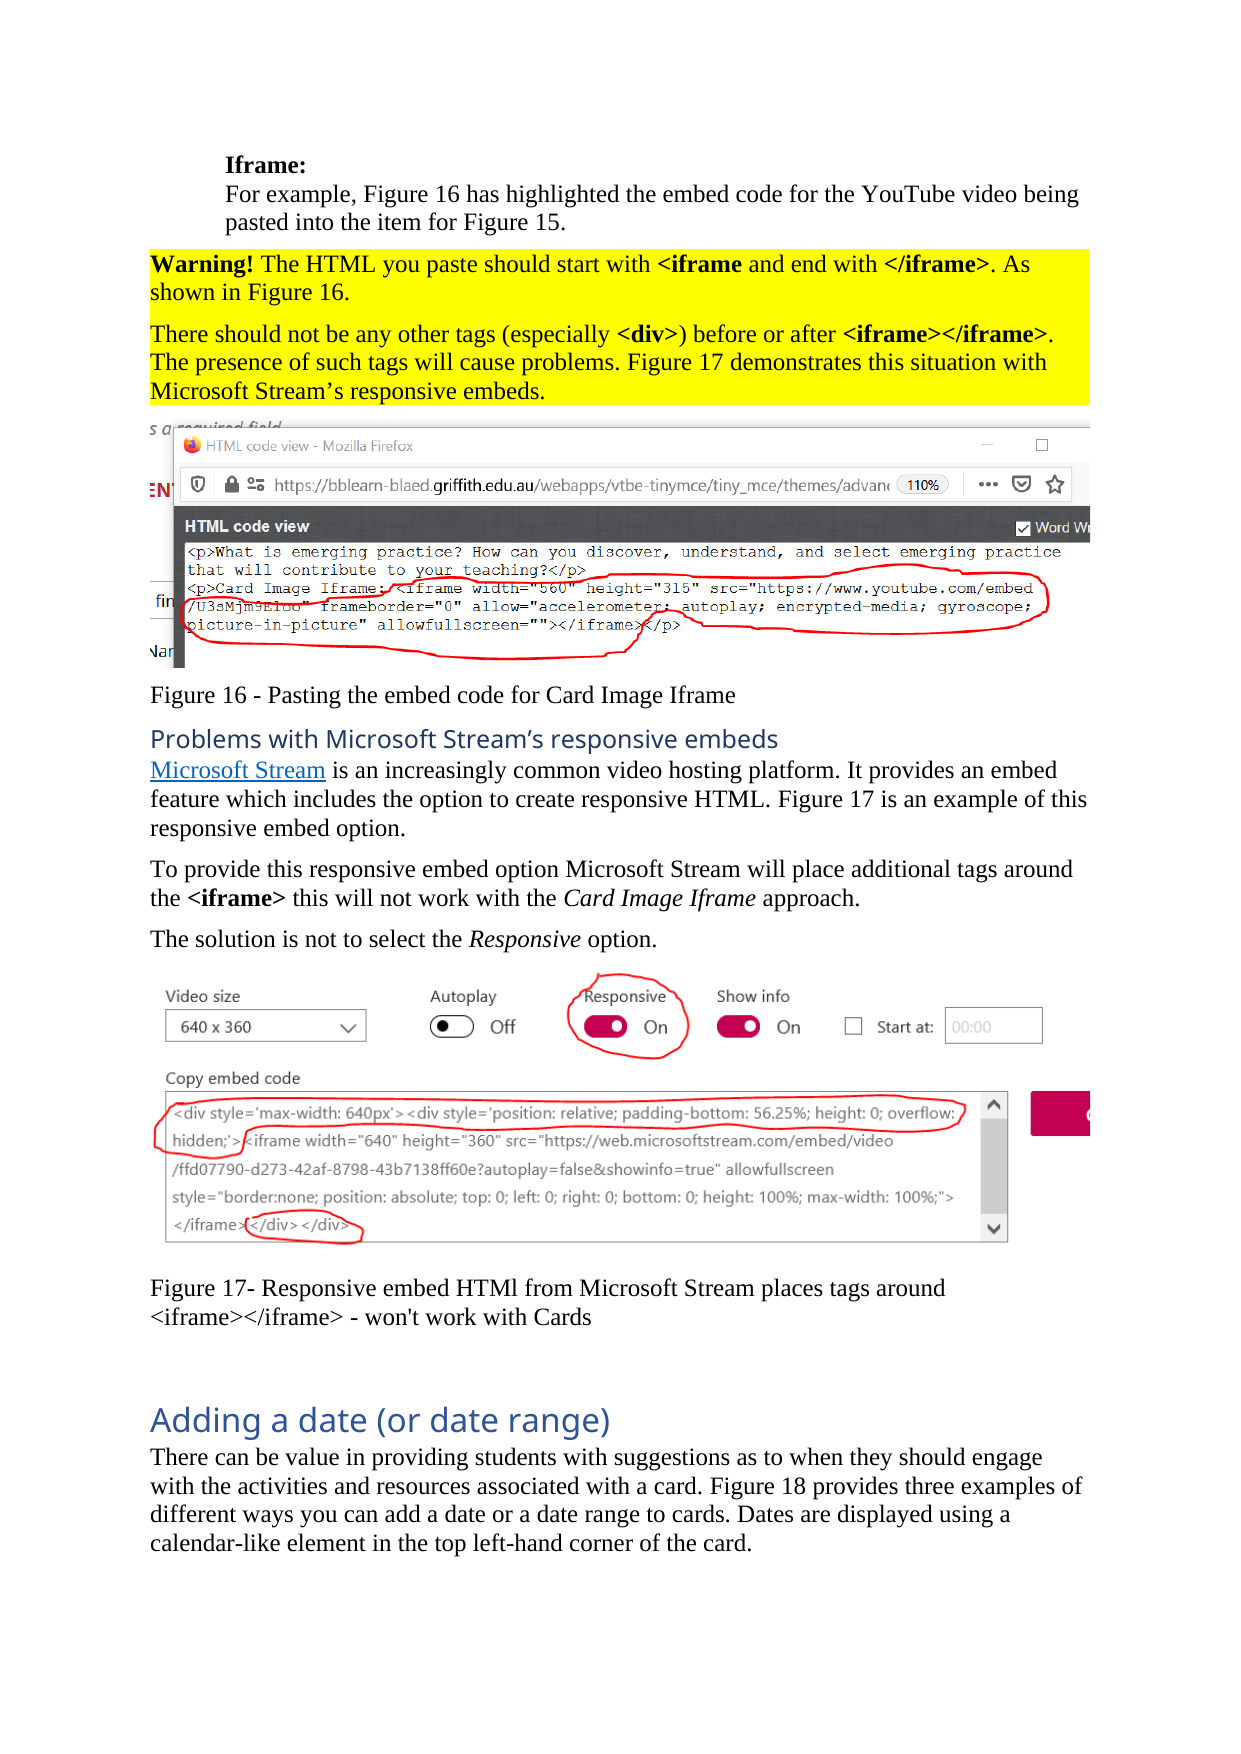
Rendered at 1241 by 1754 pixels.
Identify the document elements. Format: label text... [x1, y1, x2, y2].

subtitle Problems with Microsoft Stream’s responsive embeds [150, 721, 1090, 755]
text Figure 16 - Pasting the embed code for Card Image Iframe [150, 680, 1090, 709]
text There can be value in providing students with suggestions as to when they should engage with the activities and resources associated with a card. Figure 18 provides three examples of different ways you can add a date or a date range to cards. Dates are displayed using a calendar-like element in the top left-hand corner of the card. [150, 1442, 1090, 1557]
picture [150, 965, 1091, 1261]
picture [150, 417, 1091, 668]
text There should not be any other tags (especially <div>) before or after <iframe></iframe>. The presence of such tags will cause problems. Figure 17 demonstrates this situation with Microsoft Stream’s responsive embeds. [150, 319, 1090, 405]
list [187, 150, 1090, 236]
text Figure 17- Responsive embed HTMl from Microsoft Stream places tags around <iframe></iframe> - won't work with Cards [150, 1273, 1090, 1330]
subtitle Adding a date (or date range) [150, 1397, 1090, 1442]
text To provide this responsive embed option Microsoft Stream will place additional tags around the <iframe> this will not work with the Card Image Iframe approach. [150, 854, 1090, 912]
text Warning! The HTML you paste should start with <iframe and end with </iframe>. As shown in Figure 16. [150, 249, 1090, 306]
text The solution is not to select the Responsive option. [150, 924, 1090, 953]
text Microsoft Stream is an increasingly common video hosting platform. It provides an embed feature which includes the option to create responsive HTML. Figure 17 is an example of this responsive embed option. [150, 755, 1090, 842]
